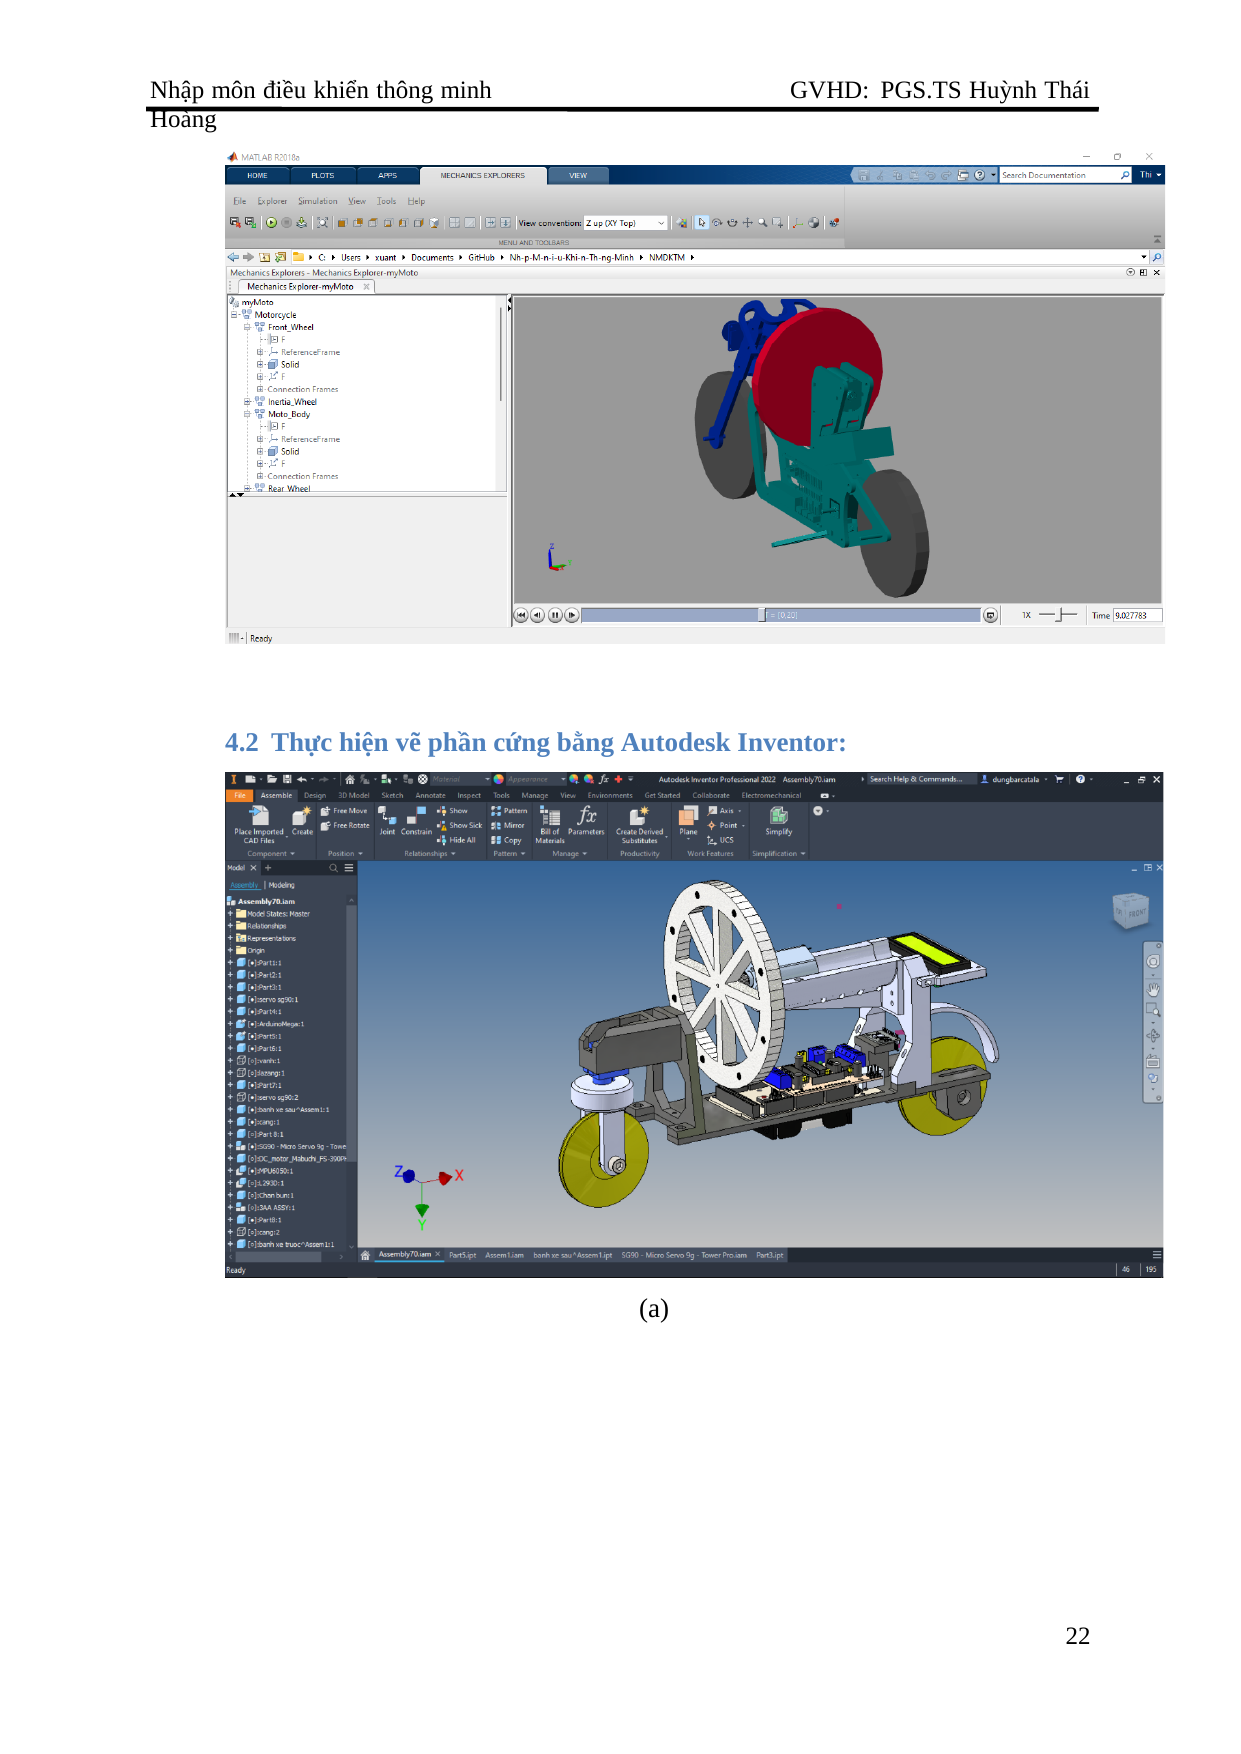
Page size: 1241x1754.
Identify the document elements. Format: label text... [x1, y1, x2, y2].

picture [225, 150, 1166, 644]
picture [225, 772, 1164, 1278]
subtitle Thực hiện vẽ phần cứng bằng Autodesk Inventor: [225, 726, 1090, 757]
